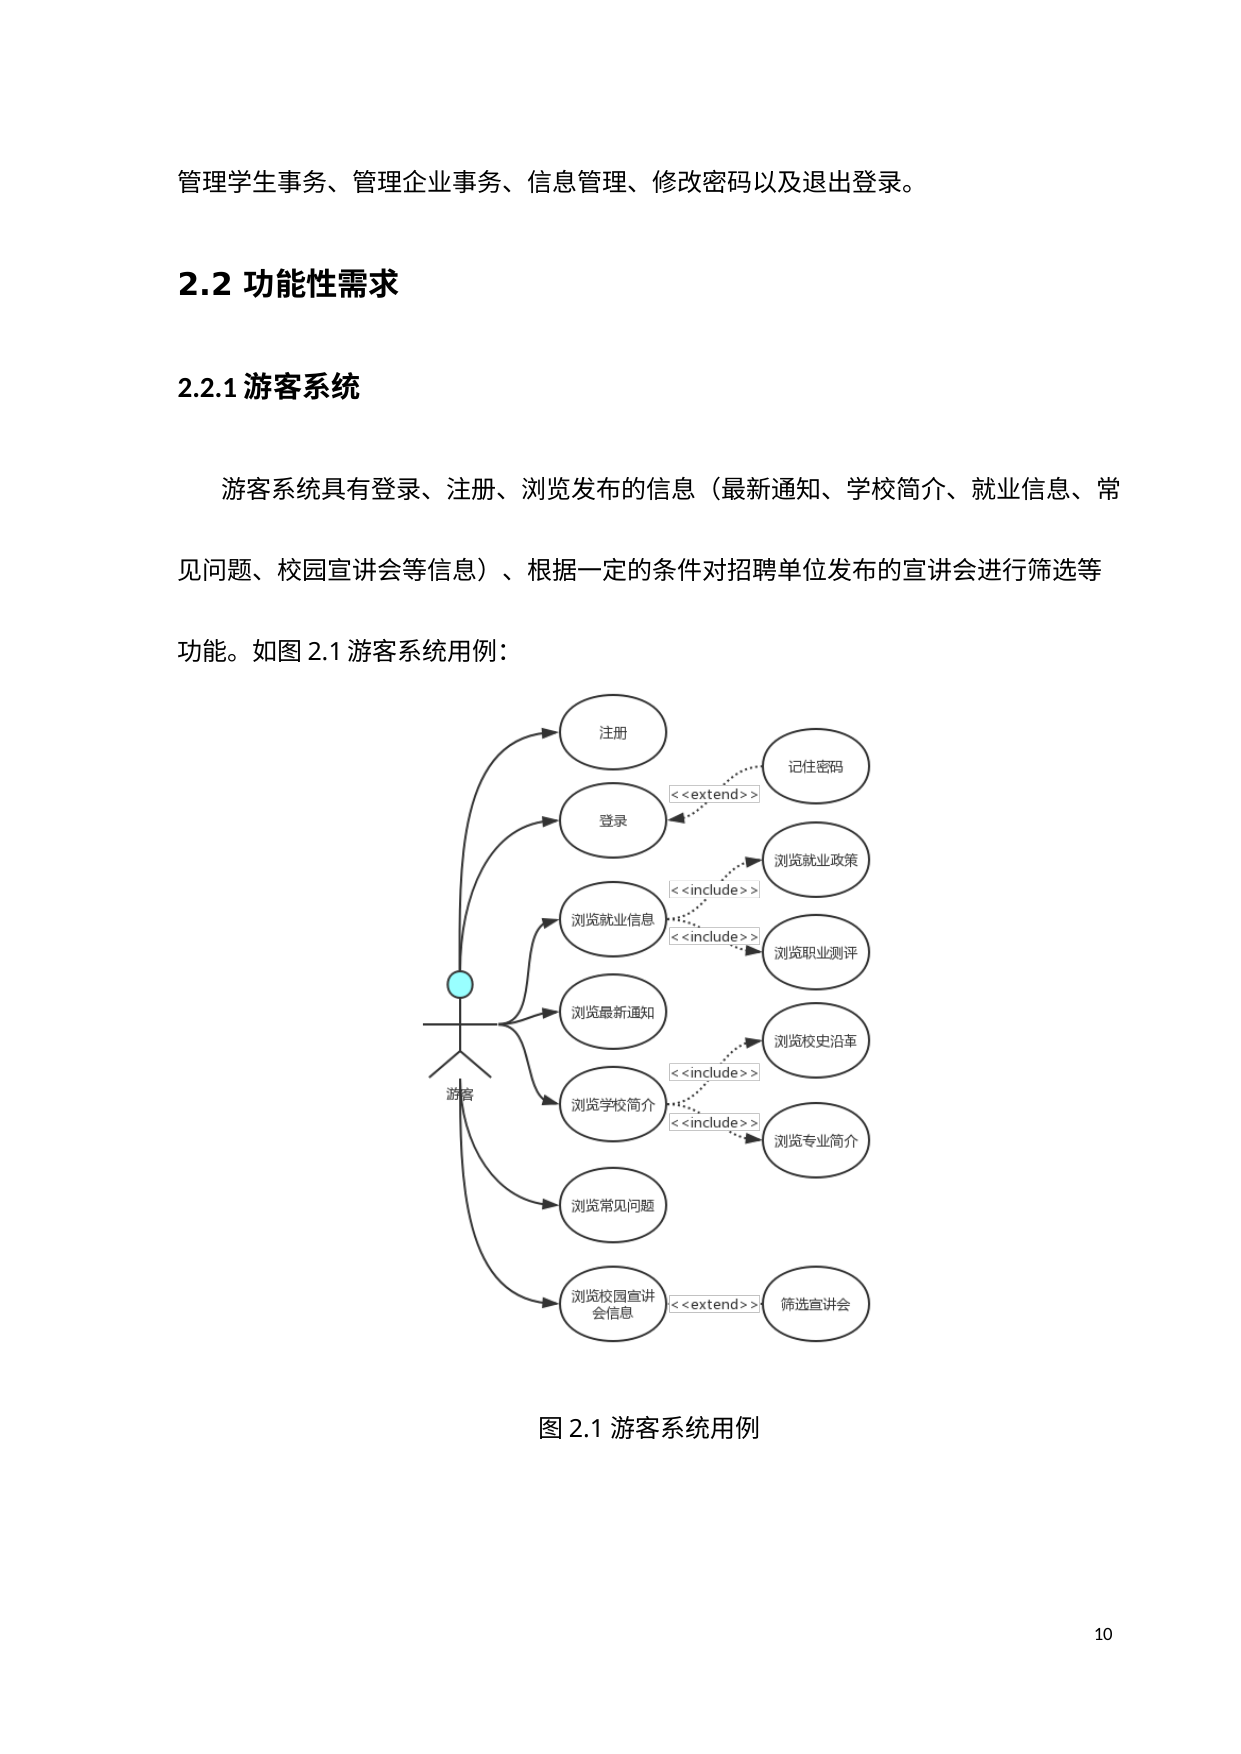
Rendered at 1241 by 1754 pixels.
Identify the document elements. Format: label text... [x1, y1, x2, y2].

subtitle 游客系统 [177, 352, 1122, 417]
text 图2.1 游客系统用例 [177, 1394, 1122, 1459]
picture [419, 691, 880, 1346]
subtitle 功能性需求 [177, 249, 1122, 314]
text 游客系统具有登录、注册、浏览发布的信息（最新通知、学校简介、就业信息、常见问题、校园宣讲会等信息）、根据一定的条件对招聘单位发布的宣讲会进行筛选等功能。如图2.1游客系统用例： [177, 455, 1122, 682]
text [177, 148, 1122, 213]
